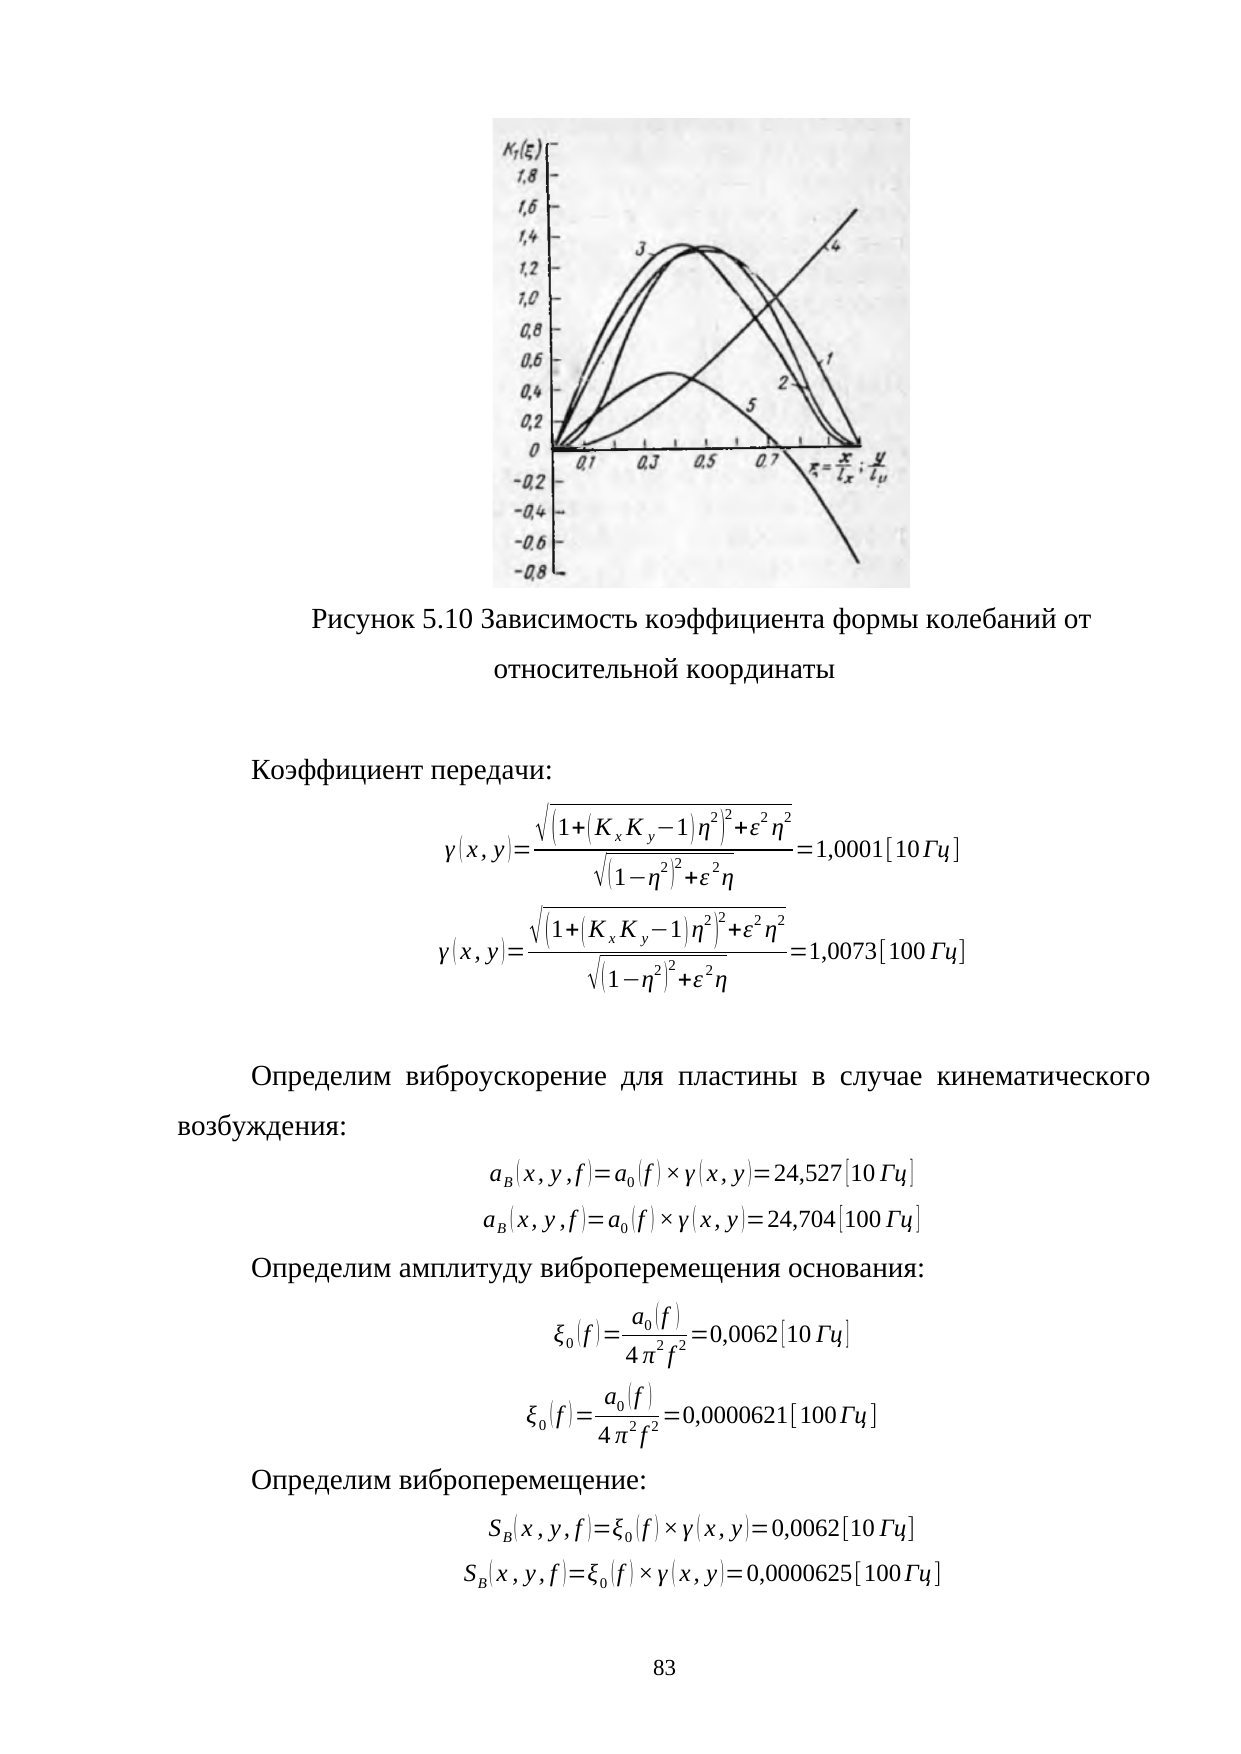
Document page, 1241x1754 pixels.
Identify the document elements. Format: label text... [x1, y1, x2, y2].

text Определим виброперемещение: [177, 1462, 1152, 1496]
text Определим виброускорение для пластины в случае кинематического возбуждения: [177, 1058, 1152, 1142]
picture [492, 118, 911, 588]
text Определим амплитуду виброперемещения основания: [177, 1250, 1152, 1284]
text Рисунок 5.10 Зависимость коэффициента формы колебаний от относительной координаты [177, 601, 1152, 685]
text Коэффициент передачи: [177, 752, 1152, 786]
